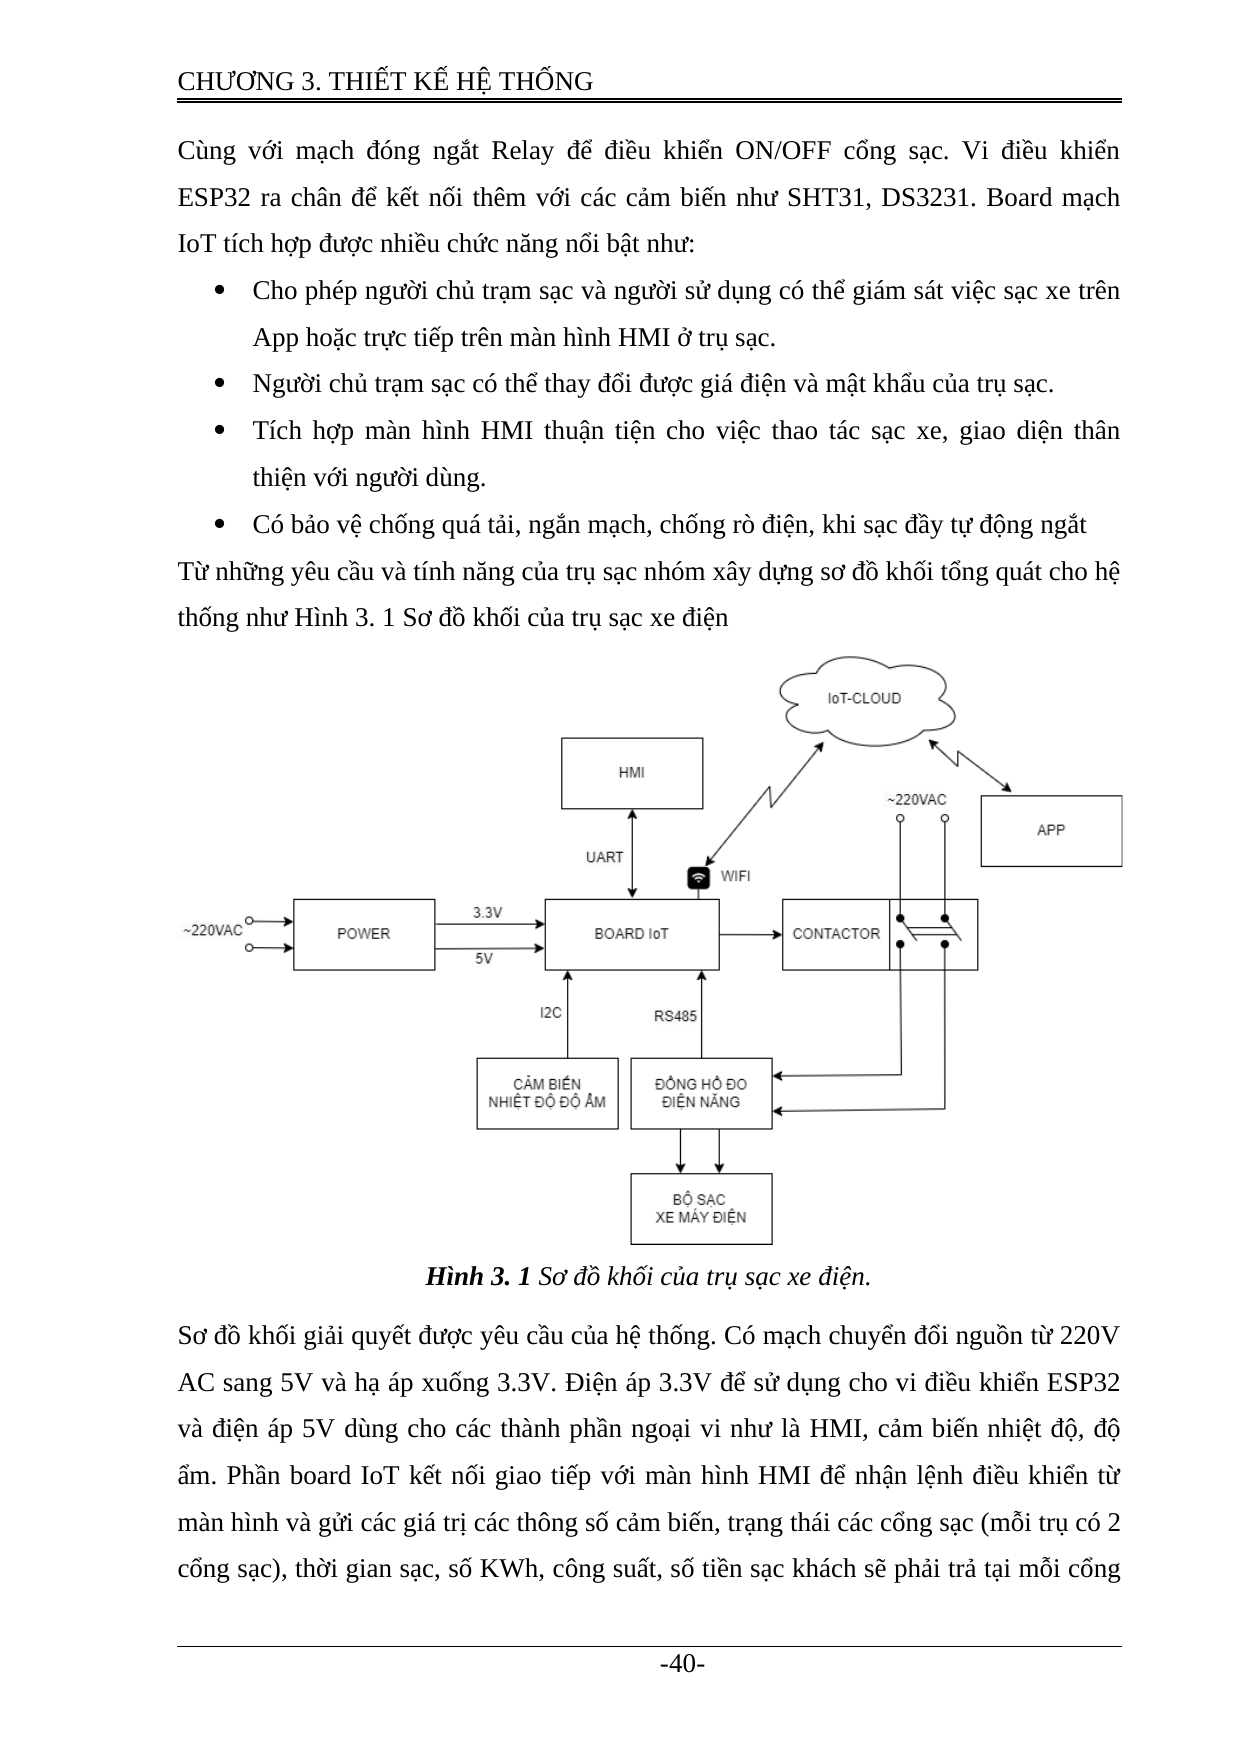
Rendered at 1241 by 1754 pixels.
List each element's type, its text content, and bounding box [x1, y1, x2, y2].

list Cho phép người chủ trạm sạc và người sử dụng có thể giám sát việc sạc xe trên App hoặc trực tiếp trên màn hình HMI ở trụ sạc. [215, 274, 1122, 352]
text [177, 1319, 1122, 1584]
list Tích hợp màn hình HMI thuận tiện cho việc thao tác sạc xe, giao diện thân thiện với người dùng. [215, 414, 1122, 492]
text Hình 3. 1 Sơ đồ khối của trụ sạc xe điện. [177, 1260, 1122, 1291]
text Cùng với mạch đóng ngắt Relay để điều khiển ON/OFF cổng sạc. Vi điều khiển ESP32 ra chân để kết nối thêm với các cảm biến như SHT31, DS3231. Board mạch IoT tích hợp được nhiều chức năng nổi bật như: [177, 134, 1122, 258]
picture [177, 648, 1123, 1245]
text Từ những yêu cầu và tính năng của trụ sạc nhóm xây dựng sơ đồ khối tổng quát cho hệ thống như Hình 3. 1 [177, 555, 1122, 632]
list Người chủ trạm sạc có thể thay đổi được giá điện và mật khẩu của trụ sạc. [215, 367, 1122, 399]
list Có bảo vệ chống quá tải, ngắn mạch, chống rò điện, khi sạc đầy tự động ngắt [215, 508, 1122, 539]
